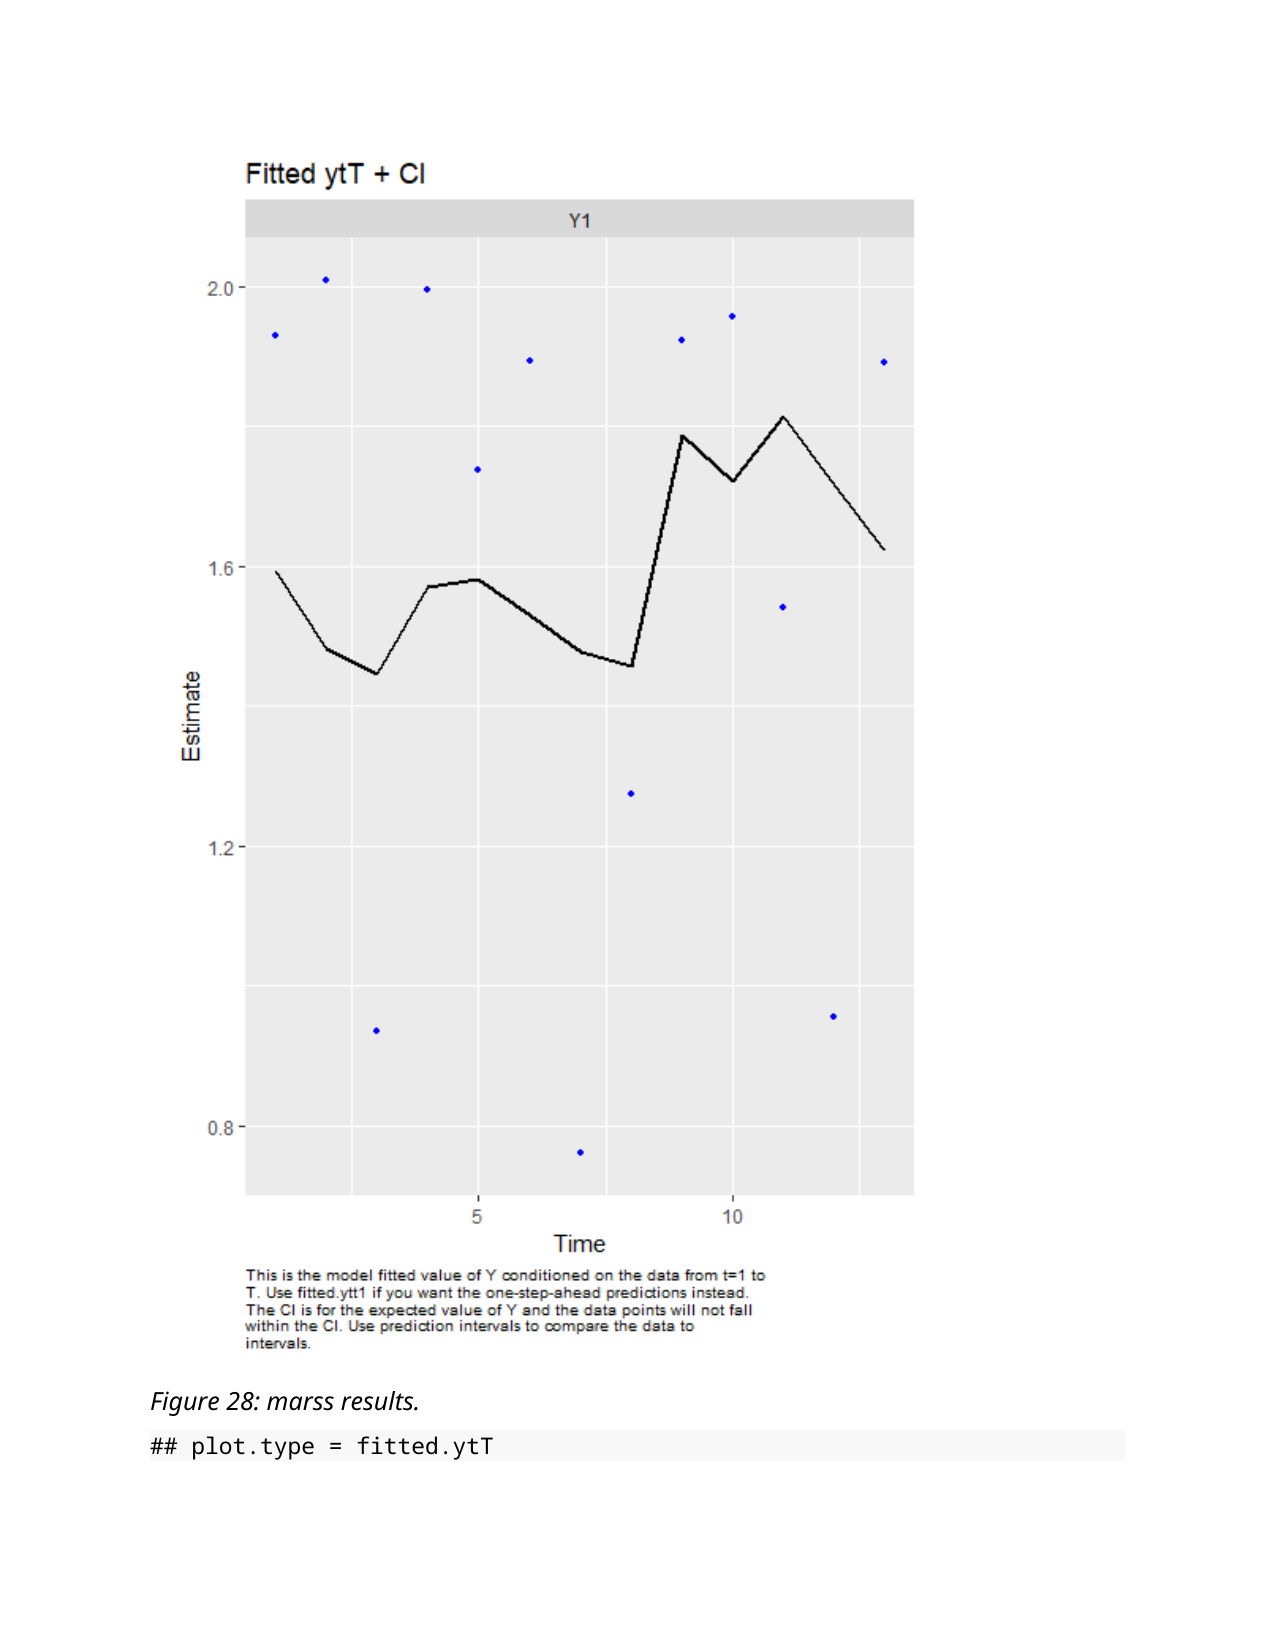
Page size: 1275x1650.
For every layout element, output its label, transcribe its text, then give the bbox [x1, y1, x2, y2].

text Figure 28: marss results. [150, 1383, 1125, 1417]
picture [168, 150, 927, 1363]
text ## plot.type = fitted.ytT [150, 1430, 1125, 1461]
